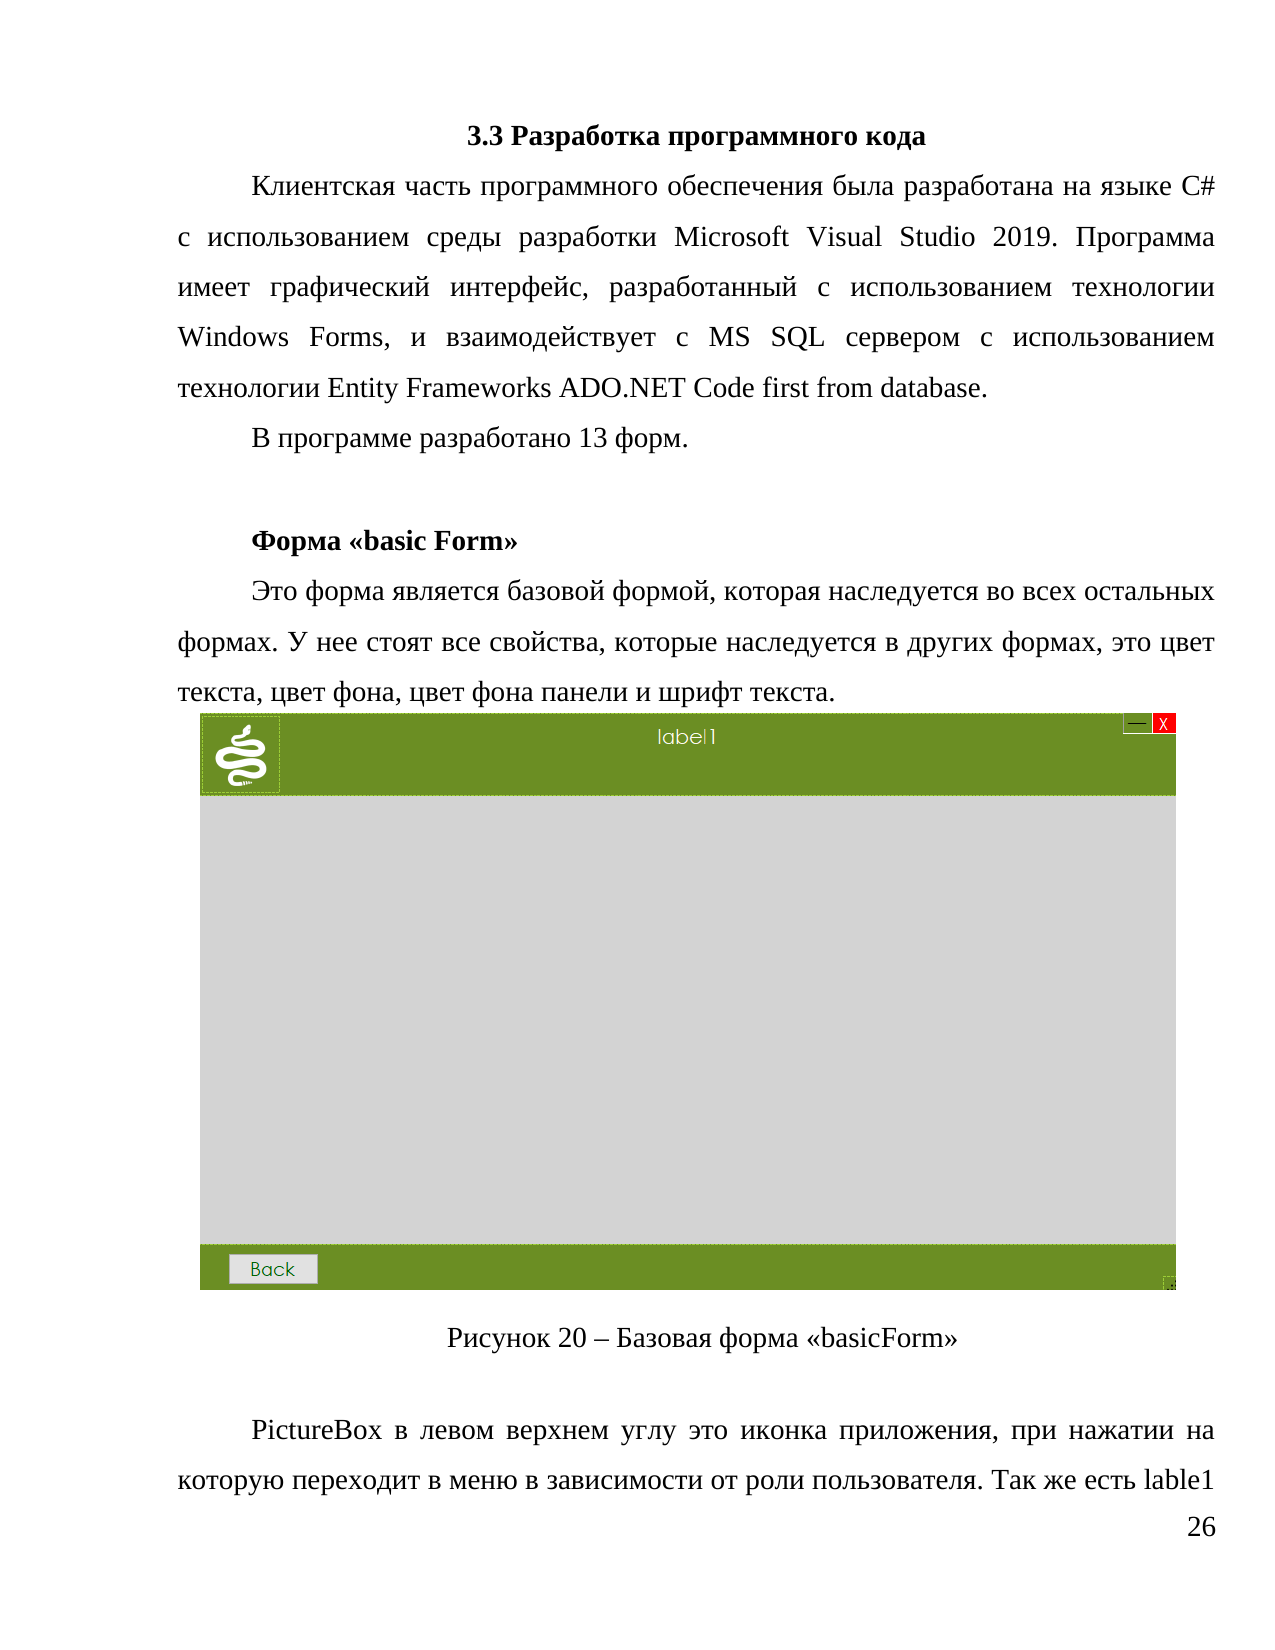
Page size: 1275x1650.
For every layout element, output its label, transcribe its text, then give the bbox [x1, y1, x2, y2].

subtitle 3.3 Разработка программного кода [177, 118, 1216, 152]
text Это форма является базовой формой, которая наследуется во всех остальных формах. У нее стоят все свойства, которые наследуется в других формах, это цвет текста, цвет фона, цвет фона панели и шрифт текста. [177, 573, 1216, 708]
picture [200, 713, 1176, 1290]
text Форма «basic Form» [177, 523, 1216, 557]
text Клиентская часть программного обеспечения была разработана на языке C# с использованием среды разработки Microsoft Visual Studio 2019. Программа имеет графический интерфейс, разработанный с использованием технологии Windows Forms, и взаимодействует с MS SQL сервером с использованием технологии Entity Frameworks ADO.NET Code first from database. [177, 168, 1216, 403]
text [177, 724, 1216, 1496]
text В программе разработано 13 форм. [177, 420, 1216, 453]
